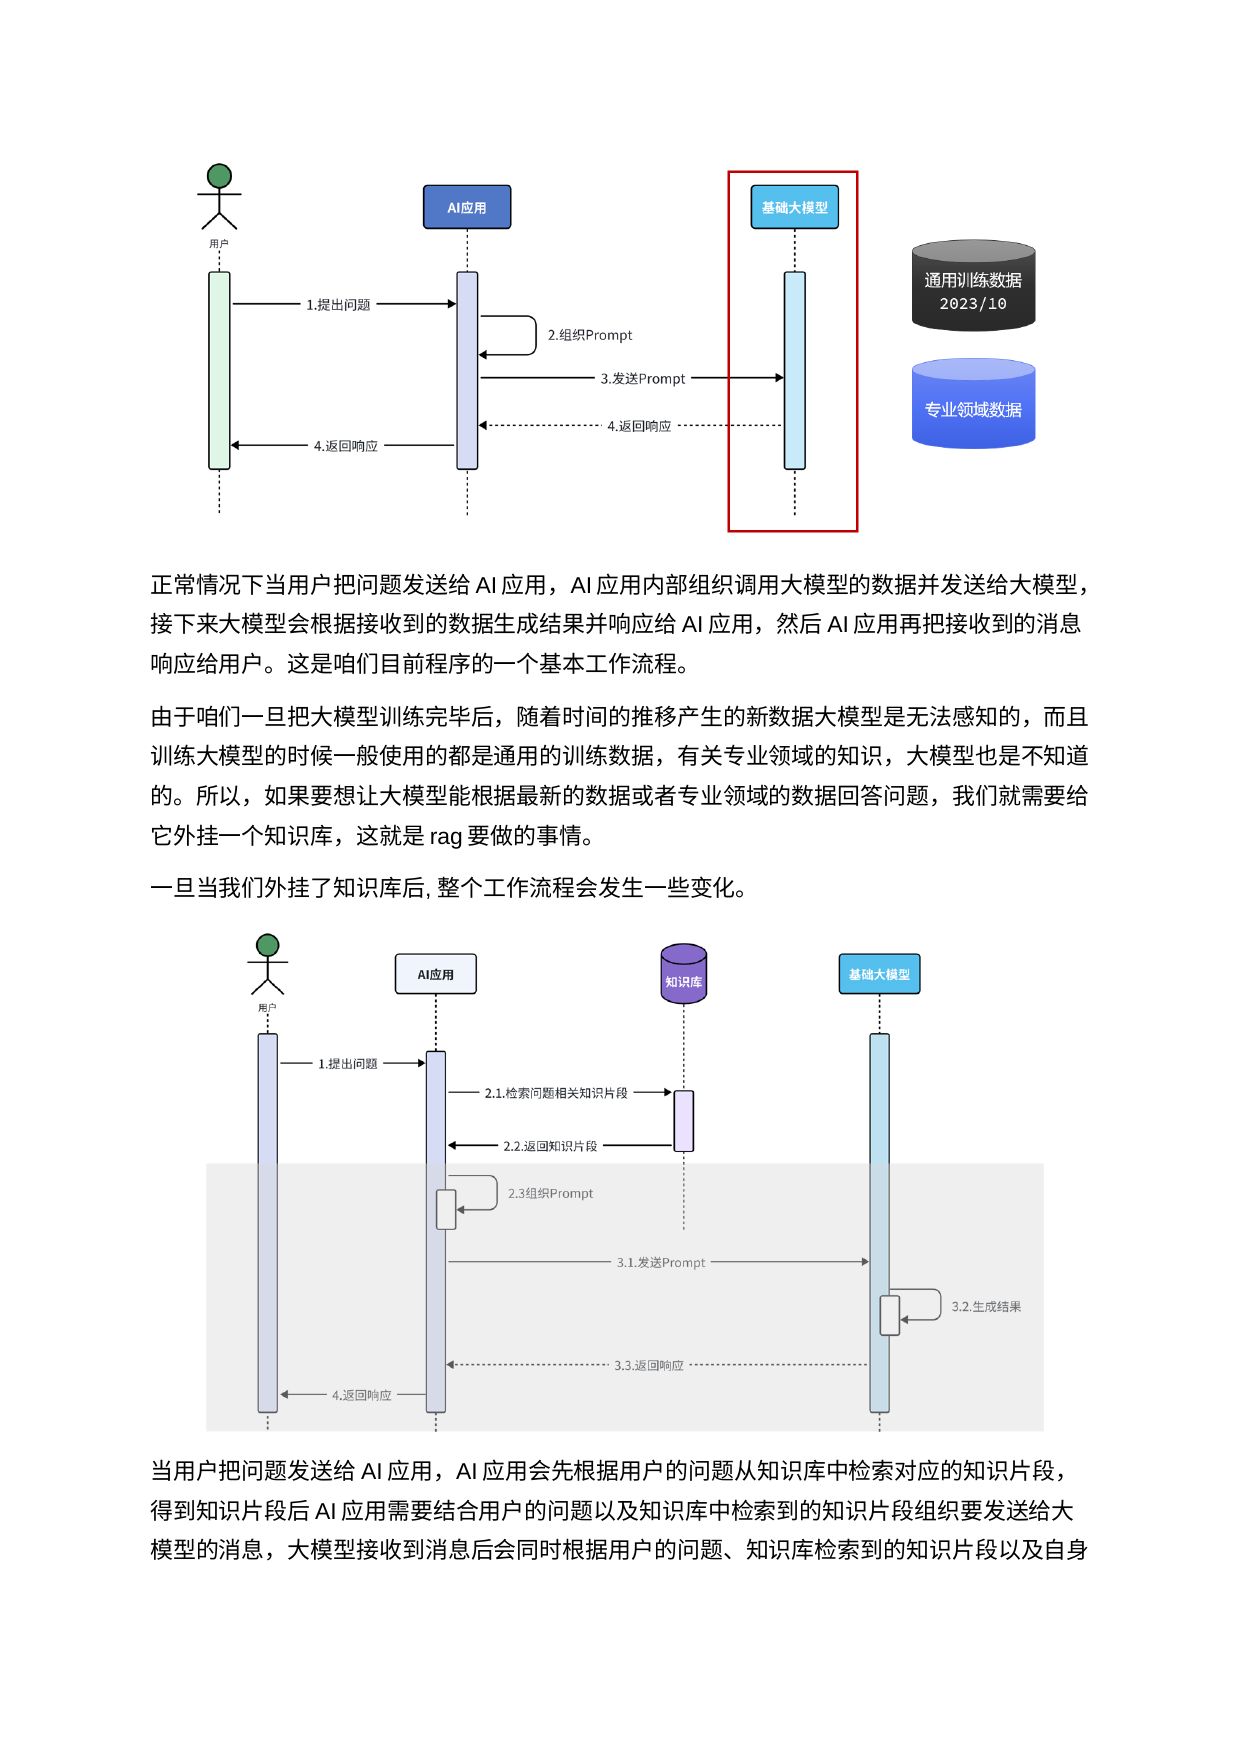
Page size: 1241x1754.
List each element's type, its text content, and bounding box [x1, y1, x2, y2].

picture [188, 922, 1052, 1435]
text 正常情况下当用户把问题发送给AI应用，AI应用内部组织调用大模型的数据并发送给大模型，接下来大模型会根据接收到的数据生成结果并响应给AI应用，然后AI应用再把接收到的消息响应给用户。这是咱们目前程序的一个基本工作流程。 [150, 566, 1090, 679]
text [150, 1453, 1090, 1566]
text 由于咱们一旦把大模型训练完毕后，随着时间的推移产生的新数据大模型是无法感知的，而且训练大模型的时候一般使用的都是通用的训练数据，有关专业领域的知识，大模型也是不知道的。所以，如果要想让大模型能根据最新的数据或者专业领域的数据回答问题，我们就需要给它外挂一个知识库，这就是rag要做的事情。 [150, 698, 1090, 851]
picture [188, 150, 1052, 549]
text 一旦当我们外挂了知识库后, 整个工作流程会发生一些变化。 [150, 870, 1090, 903]
